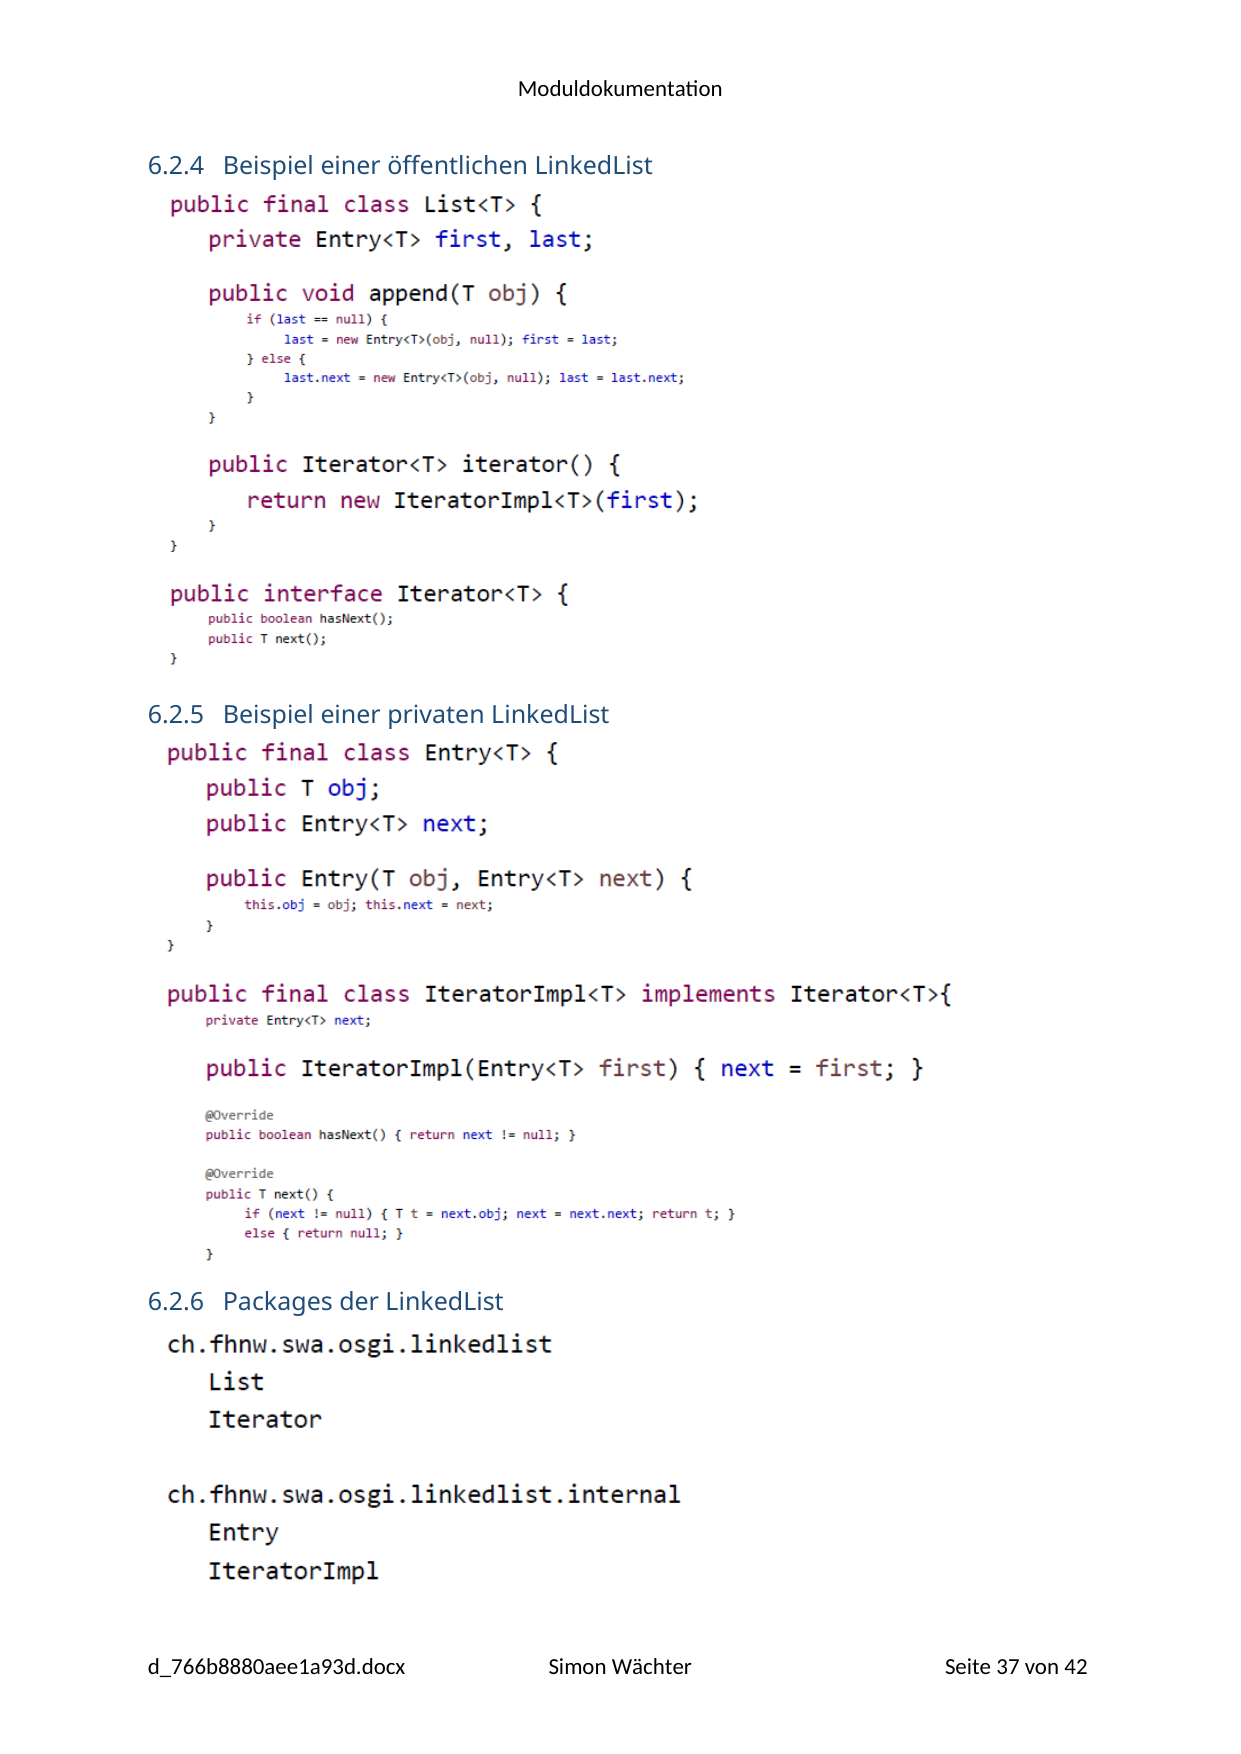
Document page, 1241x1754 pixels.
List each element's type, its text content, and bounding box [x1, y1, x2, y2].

picture [147, 733, 1038, 1265]
picture [147, 184, 1031, 678]
subtitle Packages der LinkedList [148, 1284, 1093, 1318]
subtitle Beispiel einer öffentlichen LinkedList [148, 148, 1093, 182]
subtitle Beispiel einer privaten LinkedList [148, 697, 1093, 731]
picture [147, 1320, 1093, 1600]
